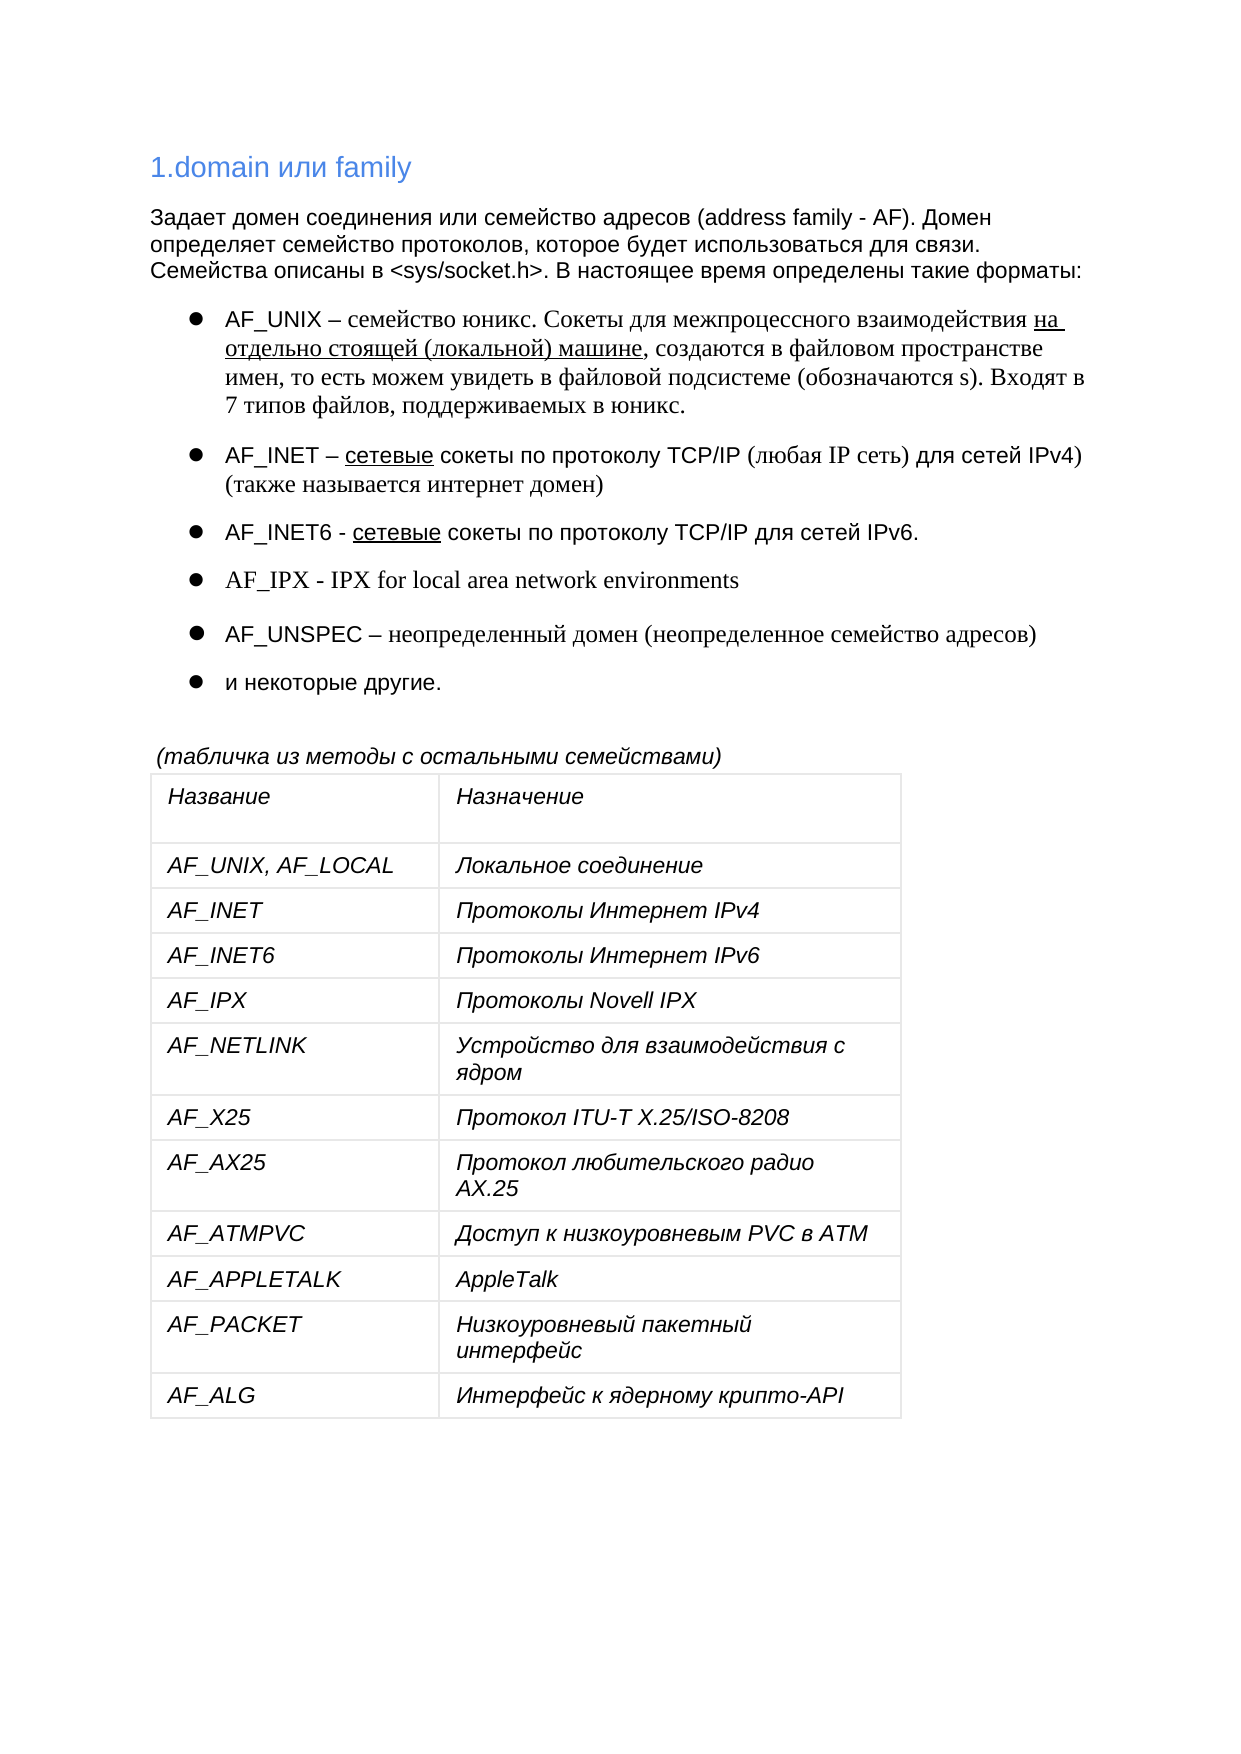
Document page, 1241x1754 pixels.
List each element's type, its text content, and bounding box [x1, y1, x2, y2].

list и некоторые другие. [187, 669, 1090, 695]
table_cell AF_UNIX, AF_LOCAL [152, 844, 438, 887]
table_cell AF_ATMPVC [152, 1212, 438, 1255]
table_cell Протоколы Интернет IPv4 [440, 889, 900, 932]
table_cell Локальное соединение [440, 844, 900, 887]
table_cell AF_INET [152, 889, 438, 932]
table_cell Протоколы Интернет IPv6 [440, 934, 900, 977]
table_cell Протоколы Novell IPX [440, 979, 900, 1022]
table_cell Протокол любительского радио AX.25 [440, 1141, 900, 1210]
subtitle 1.domain или family [150, 150, 1090, 183]
table_cell Устройство для взаимодействия с ядром [440, 1024, 900, 1093]
table_cell AppleTalk [440, 1257, 900, 1300]
table_cell AF_PACKET [152, 1302, 438, 1372]
text (табличка из методы с остальными семействами) [150, 743, 1090, 769]
table_cell AF_AX25 [152, 1141, 438, 1210]
table_header Назначение [440, 775, 900, 842]
table_cell AF_NETLINK [152, 1024, 438, 1093]
list AF_IPX - IPX for local area network environments [187, 566, 1090, 594]
list AF_INET6 - сетевые сокеты по протоколу TCP/IP для сетей IPv6. [187, 518, 1090, 545]
table_header Название [152, 775, 438, 842]
table_cell AF_ALG [152, 1374, 438, 1417]
table_cell Низкоуровневый пакетный интерфейс [440, 1302, 900, 1372]
text Задает домен соединения или семейство адресов (address family - AF). Домен определяет семейство протоколов, которое будет использоваться для связи. Семейства описаны в <sys/socket.h>. В настоящее время определены такие форматы: [150, 204, 1090, 283]
list AF_UNSPEC – неопределенный домен (неопределенное семейство адресов) [187, 619, 1090, 648]
table_cell AF_X25 [152, 1096, 438, 1138]
table_cell AF_IPX [152, 979, 438, 1022]
table_cell Доступ к низкоуровневым PVC в ATM [440, 1212, 900, 1255]
table_cell Протокол ITU-T X.25/ISO-8208 [440, 1096, 900, 1138]
list AF_INET – сетевые сокеты по протоколу TCP/IP (любая IP сеть) для сетей IPv4) (также называется интернет домен) [187, 440, 1090, 498]
table_cell AF_APPLETALK [152, 1257, 438, 1300]
table_cell AF_INET6 [152, 934, 438, 977]
list AF_UNIX – семейство юникс. Сокеты для межпроцессного взаимодействия на отдельно стоящей (локальной) машине, создаются в файловом пространстве имен, то есть можем увидеть в файловой подсистеме (обозначаются s). Входят в 7 типов файлов, поддерживаемых в юникс. [187, 304, 1090, 419]
table_cell Интерфейс к ядерному крипто-API [440, 1374, 900, 1417]
